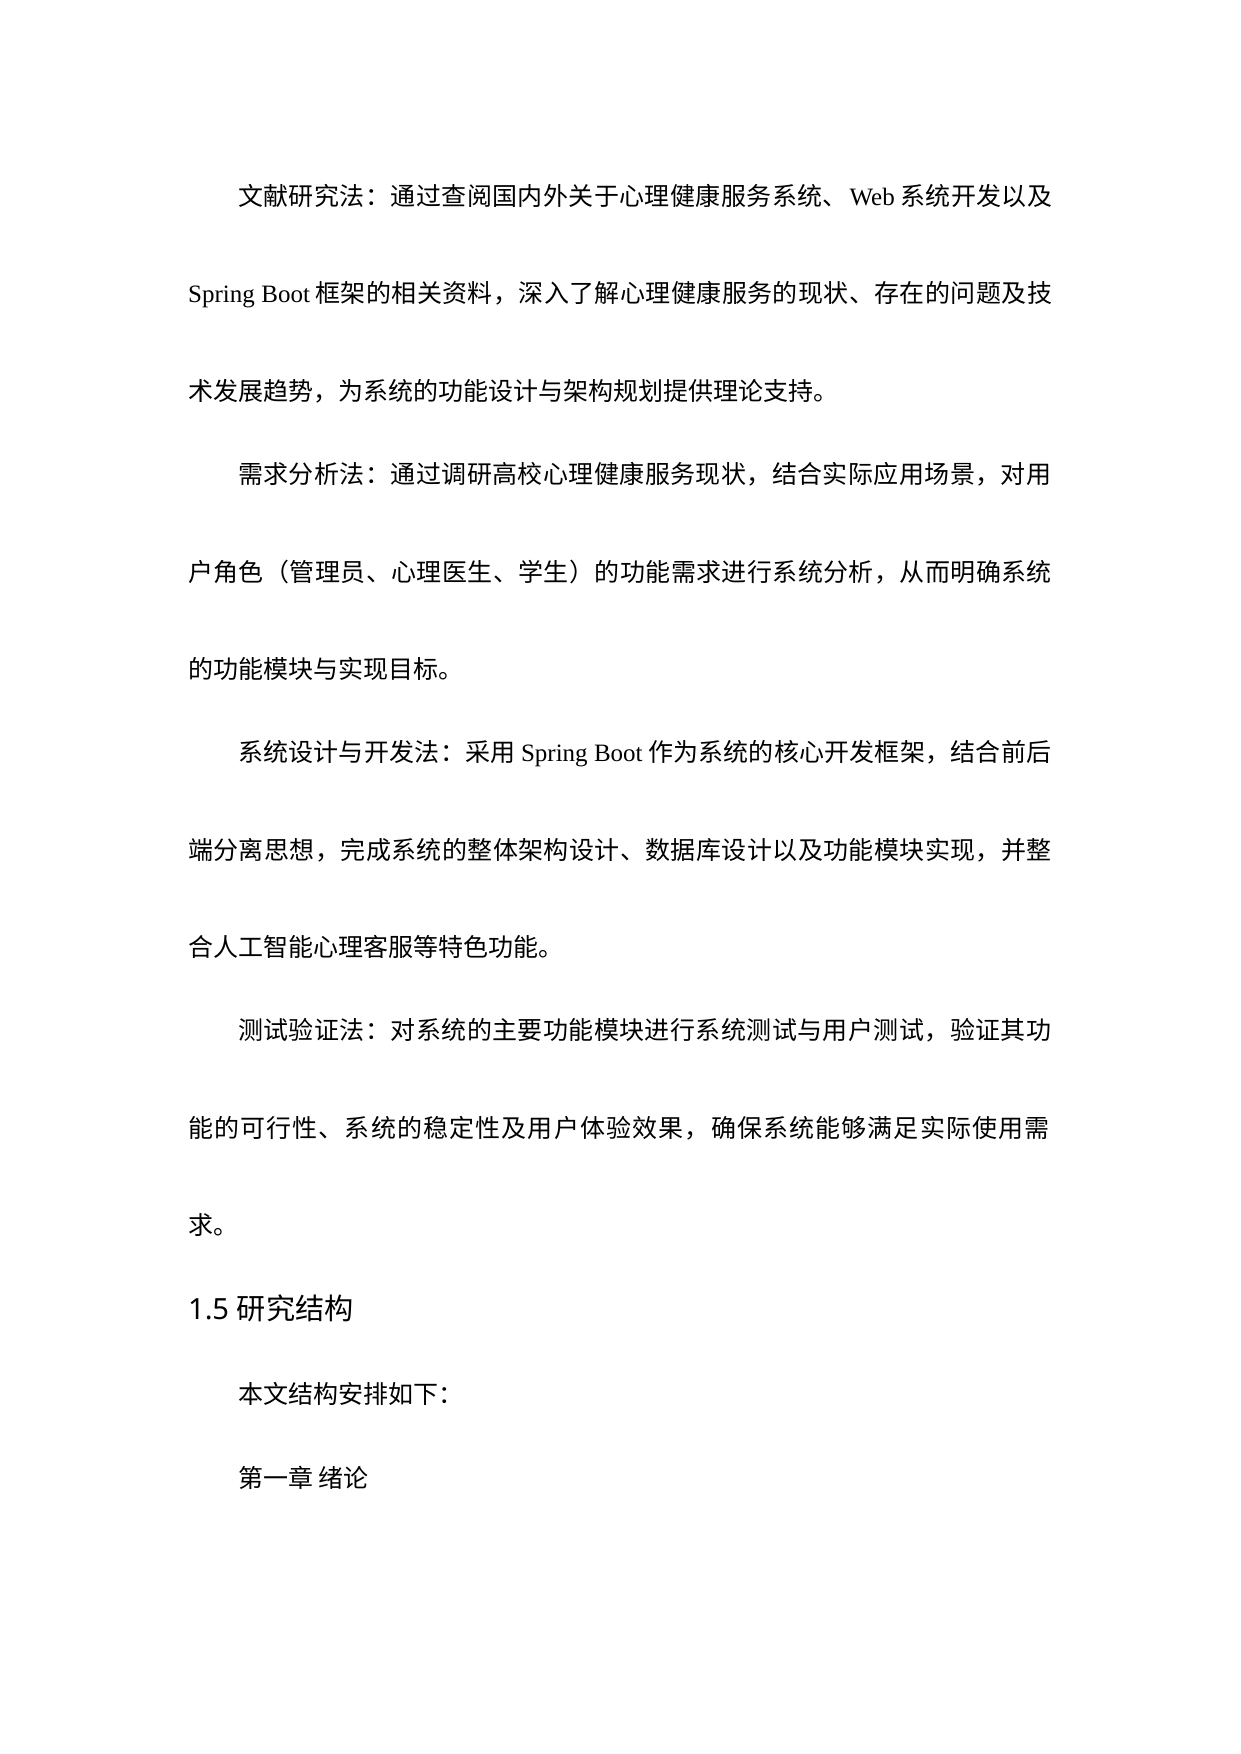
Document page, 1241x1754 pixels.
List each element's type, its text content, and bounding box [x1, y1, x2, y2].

text 本文结构安排如下： [188, 1361, 1052, 1426]
text 第一章 绪论 [188, 1444, 1052, 1509]
text 系统设计与开发法：采用Spring Boot作为系统的核心开发框架，结合前后端分离思想，完成系统的整体架构设计、数据库设计以及功能模块实现，并整合人工智能心理客服等特色功能。 [188, 718, 1052, 978]
text 测试验证法：对系统的主要功能模块进行系统测试与用户测试，验证其功能的可行性、系统的稳定性及用户体验效果，确保系统能够满足实际使用需求。 [188, 996, 1052, 1256]
text 需求分析法：通过调研高校心理健康服务现状，结合实际应用场景，对用户角色（管理员、心理医生、学生）的功能需求进行系统分析，从而明确系统的功能模块与实现目标。 [188, 440, 1052, 700]
text 文献研究法：通过查阅国内外关于心理健康服务系统、Web系统开发以及Spring Boot框架的相关资料，深入了解心理健康服务的现状、存在的问题及技术发展趋势，为系统的功能设计与架构规划提供理论支持。 [188, 162, 1052, 422]
text 1.5 研究结构 [188, 1274, 1052, 1339]
